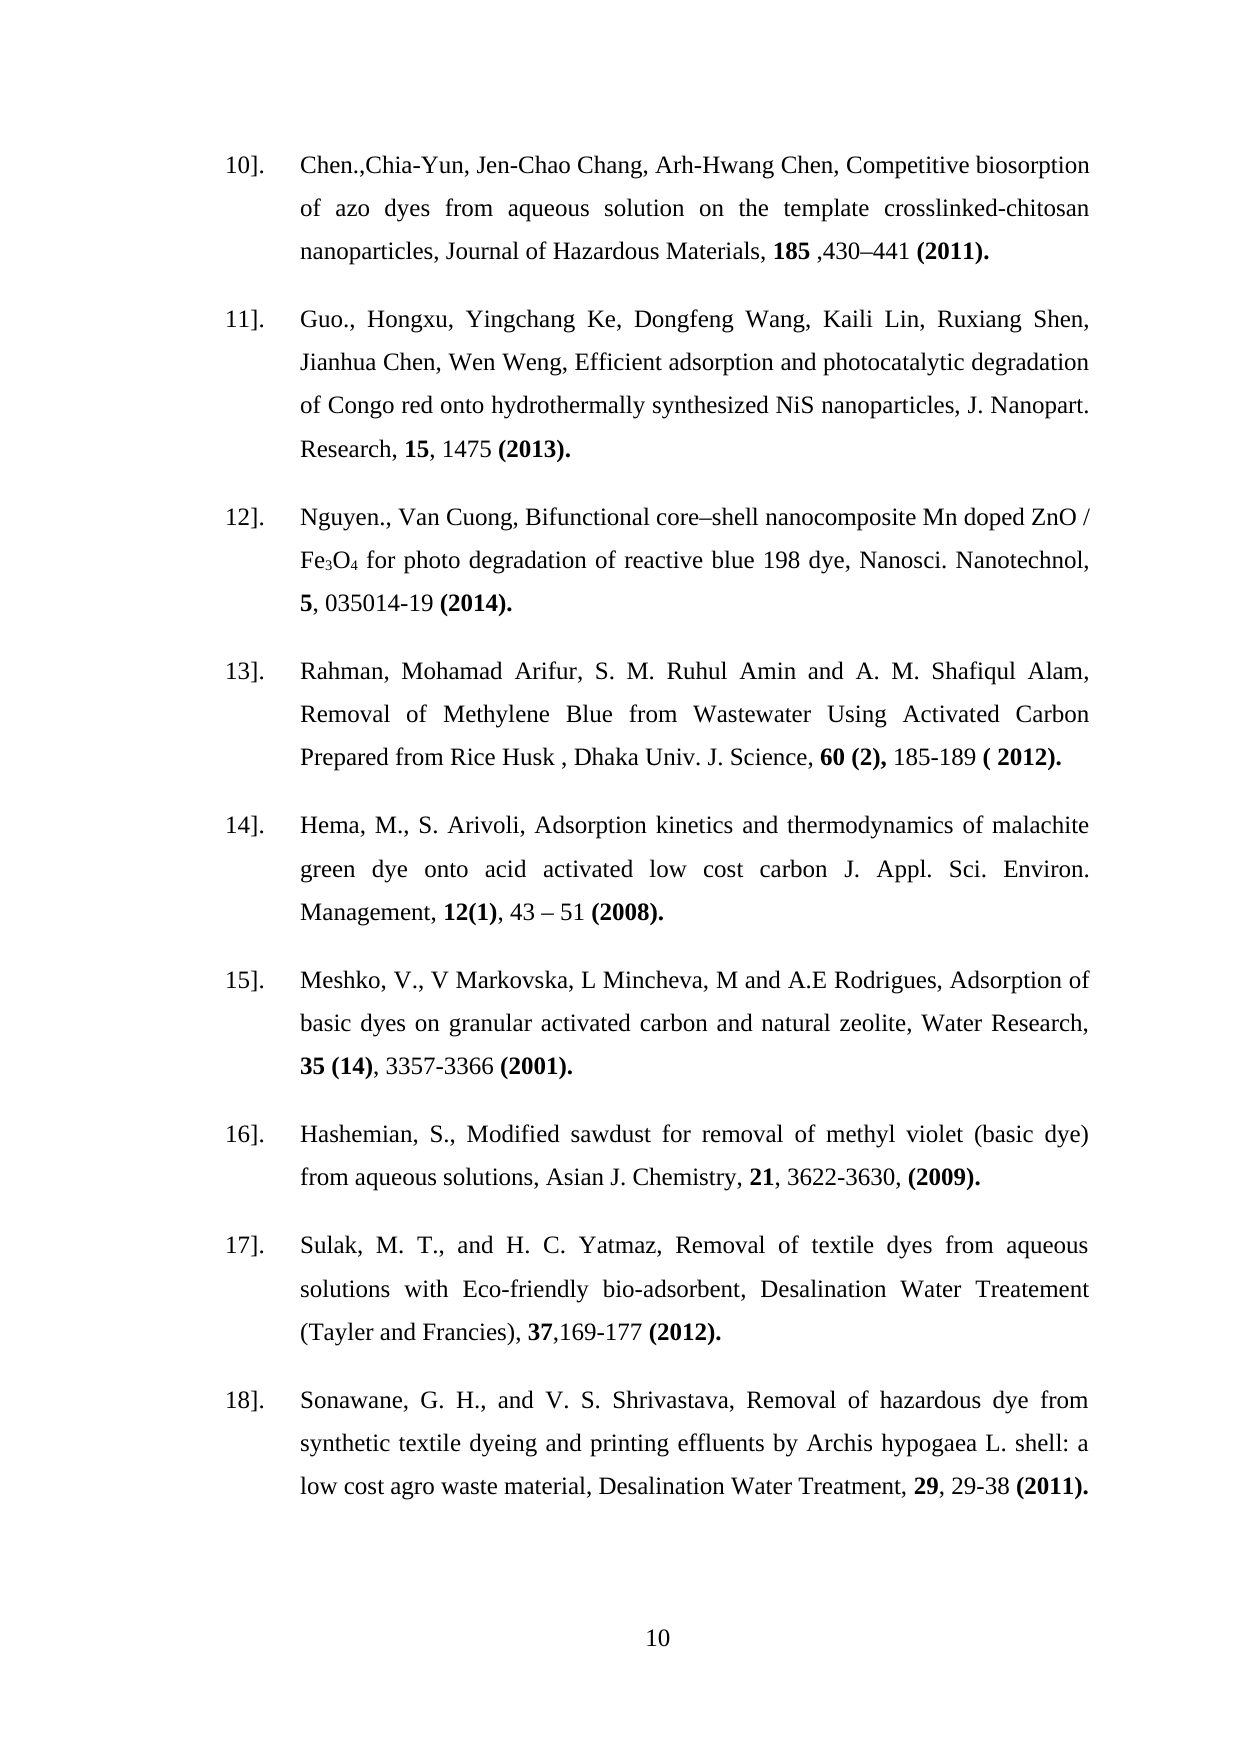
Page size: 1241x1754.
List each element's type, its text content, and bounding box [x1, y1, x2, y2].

text 13]. Rahman, Mohamad Arifur, S. M. Ruhul Amin and A. M. Shafiqul Alam, Removal of Methylene Blue from Wastewater Using Activated Carbon Prepared from Rice Husk , Dhaka Univ. J. Science, 60 (2), 185-189 ( 2012). [225, 656, 1090, 771]
text 12]. Nguyen., Van Cuong, Bifunctional core–shell nanocomposite Mn doped ZnO / Fe3O4 for photo degradation of reactive blue 198 dye, Nanosci. Nanotechnol, 5, 035014-19 (2014). [225, 502, 1090, 617]
text 17]. Sulak, M. T., and H. C. Yatmaz, Removal of textile dyes from aqueous solutions with Eco-friendly bio-adsorbent, Desalination Water Treatement (Tayler and Francies), 37,169-177 (2012). [225, 1231, 1090, 1346]
text 18]. Sonawane, G. H., and V. S. Shrivastava, Removal of hazardous dye from synthetic textile dyeing and printing effluents by Archis hypogaea L. shell: a low cost agro waste material, Desalination Water Treatment, 29, 29-38 (2011). [225, 1385, 1090, 1500]
text 14]. Hema, M., S. Arivoli, Adsorption kinetics and thermodynamics of malachite green dye onto acid activated low cost carbon J. Appl. Sci. Environ. Management, 12(1), 43 – 51 (2008). [225, 811, 1090, 926]
text 11]. Guo., Hongxu, Yingchang Ke, Dongfeng Wang, Kaili Lin, Ruxiang Shen, Jianhua Chen, Wen Weng, Efficient adsorption and photocatalytic degradation of Congo red onto hydrothermally synthesized NiS nanoparticles, J. Nanopart. Research, 15, 1475 (2013). [225, 304, 1090, 462]
text 15]. Meshko, V., V Markovska, L Mincheva, M and A.E Rodrigues, Adsorption of basic dyes on granular activated carbon and natural zeolite, Water Research, 35 (14), 3357-3366 (2001). [225, 965, 1090, 1080]
text 10]. Chen.,Chia-Yun, Jen-Chao Chang, Arh-Hwang Chen, Competitive biosorption of azo dyes from aqueous solution on the template crosslinked-chitosan nanoparticles, Journal of Hazardous Materials, 185 ,430–441 (2011). [225, 150, 1090, 265]
text 16]. Hashemian, S., Modified sawdust for removal of methyl violet (basic dye) from aqueous solutions, Asian J. Chemistry, 21, 3622-3630, (2009). [225, 1119, 1090, 1191]
